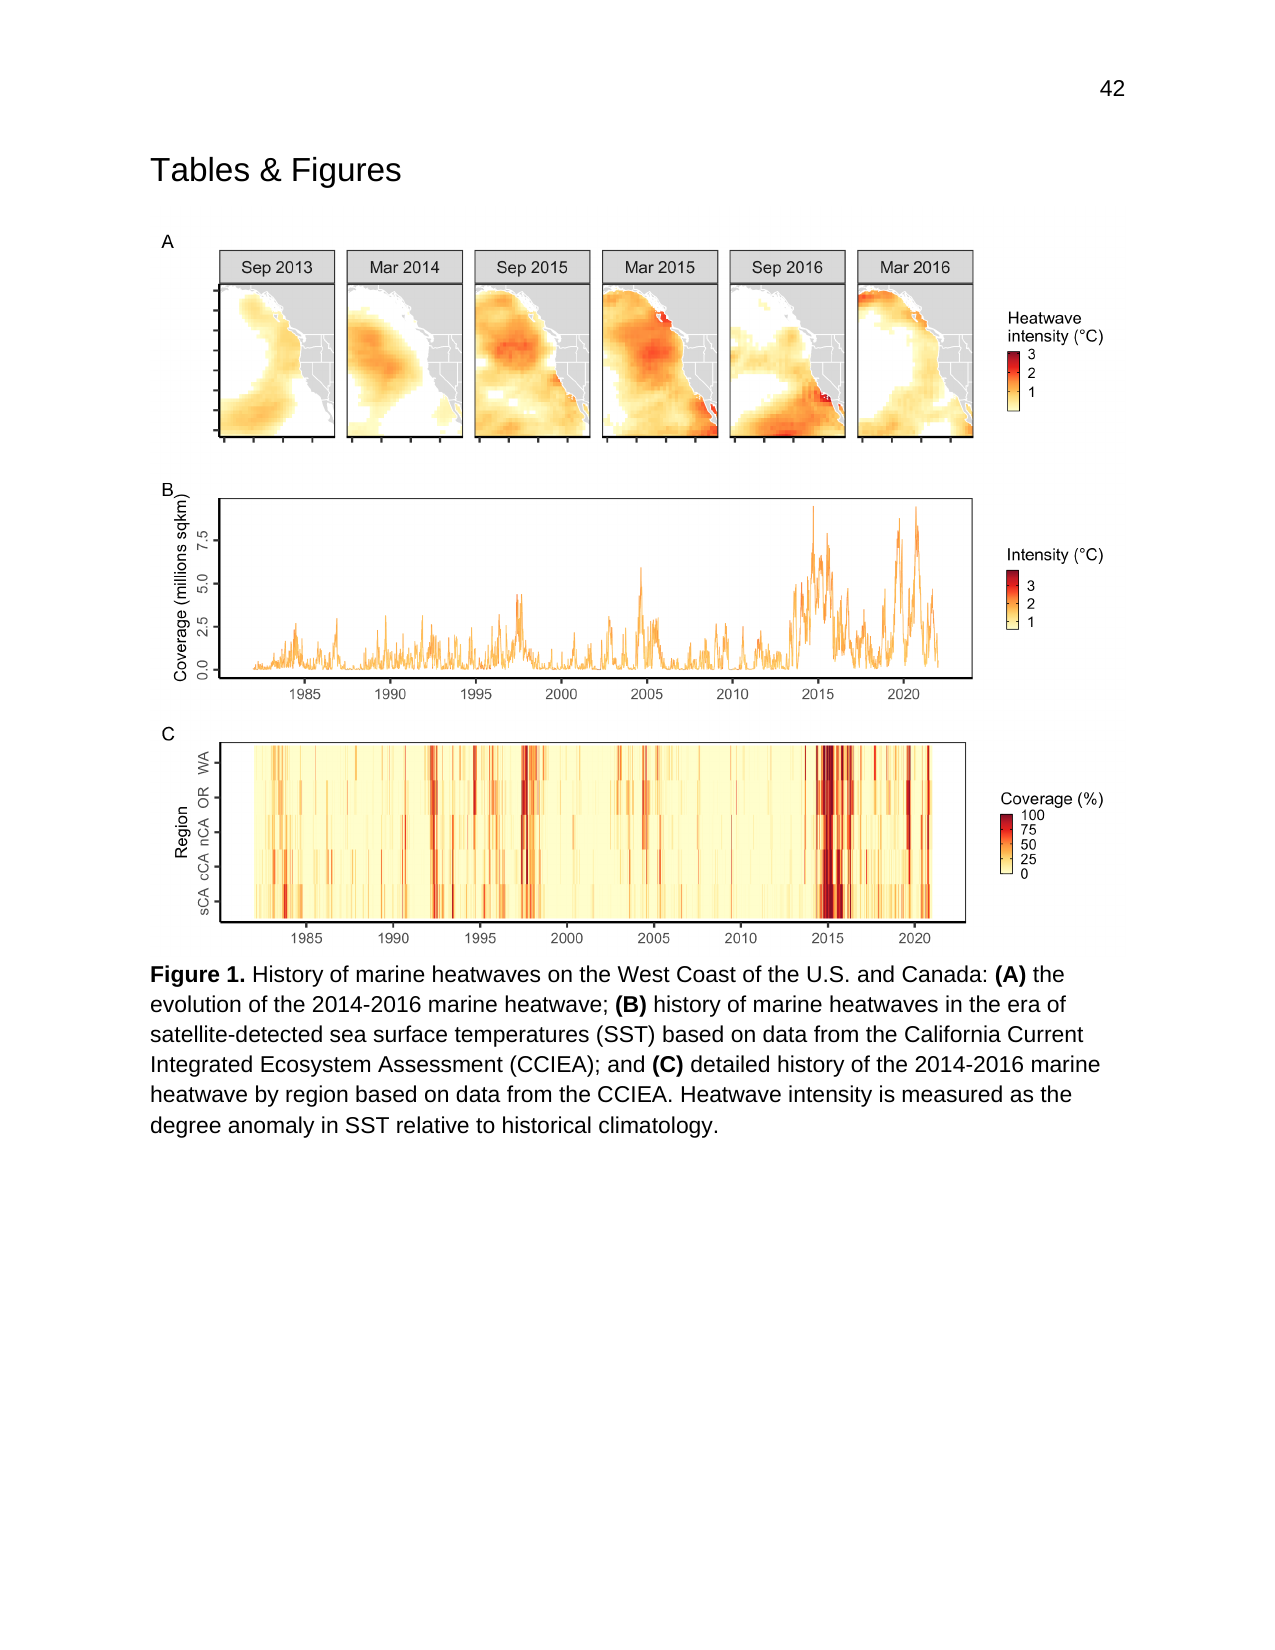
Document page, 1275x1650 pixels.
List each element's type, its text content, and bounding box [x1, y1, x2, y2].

text Figure 1. History of marine heatwaves on the West Coast of the U.S. and Canada: (A) the evolution of the 2014-2016 marine heatwave; (B) history of marine heatwaves in the era of satellite-detected sea surface temperatures (SST) based on data from the California Current Integrated Ecosystem Assessment (CCIEA); and (C) detailed history of the 2014-2016 marine heatwave by region based on data from the CCIEA. Heatwave intensity is measured as the degree anomaly in SST relative to historical climatology. [150, 957, 1125, 1138]
picture [150, 206, 1125, 957]
subtitle Tables & Figures [150, 150, 1125, 188]
